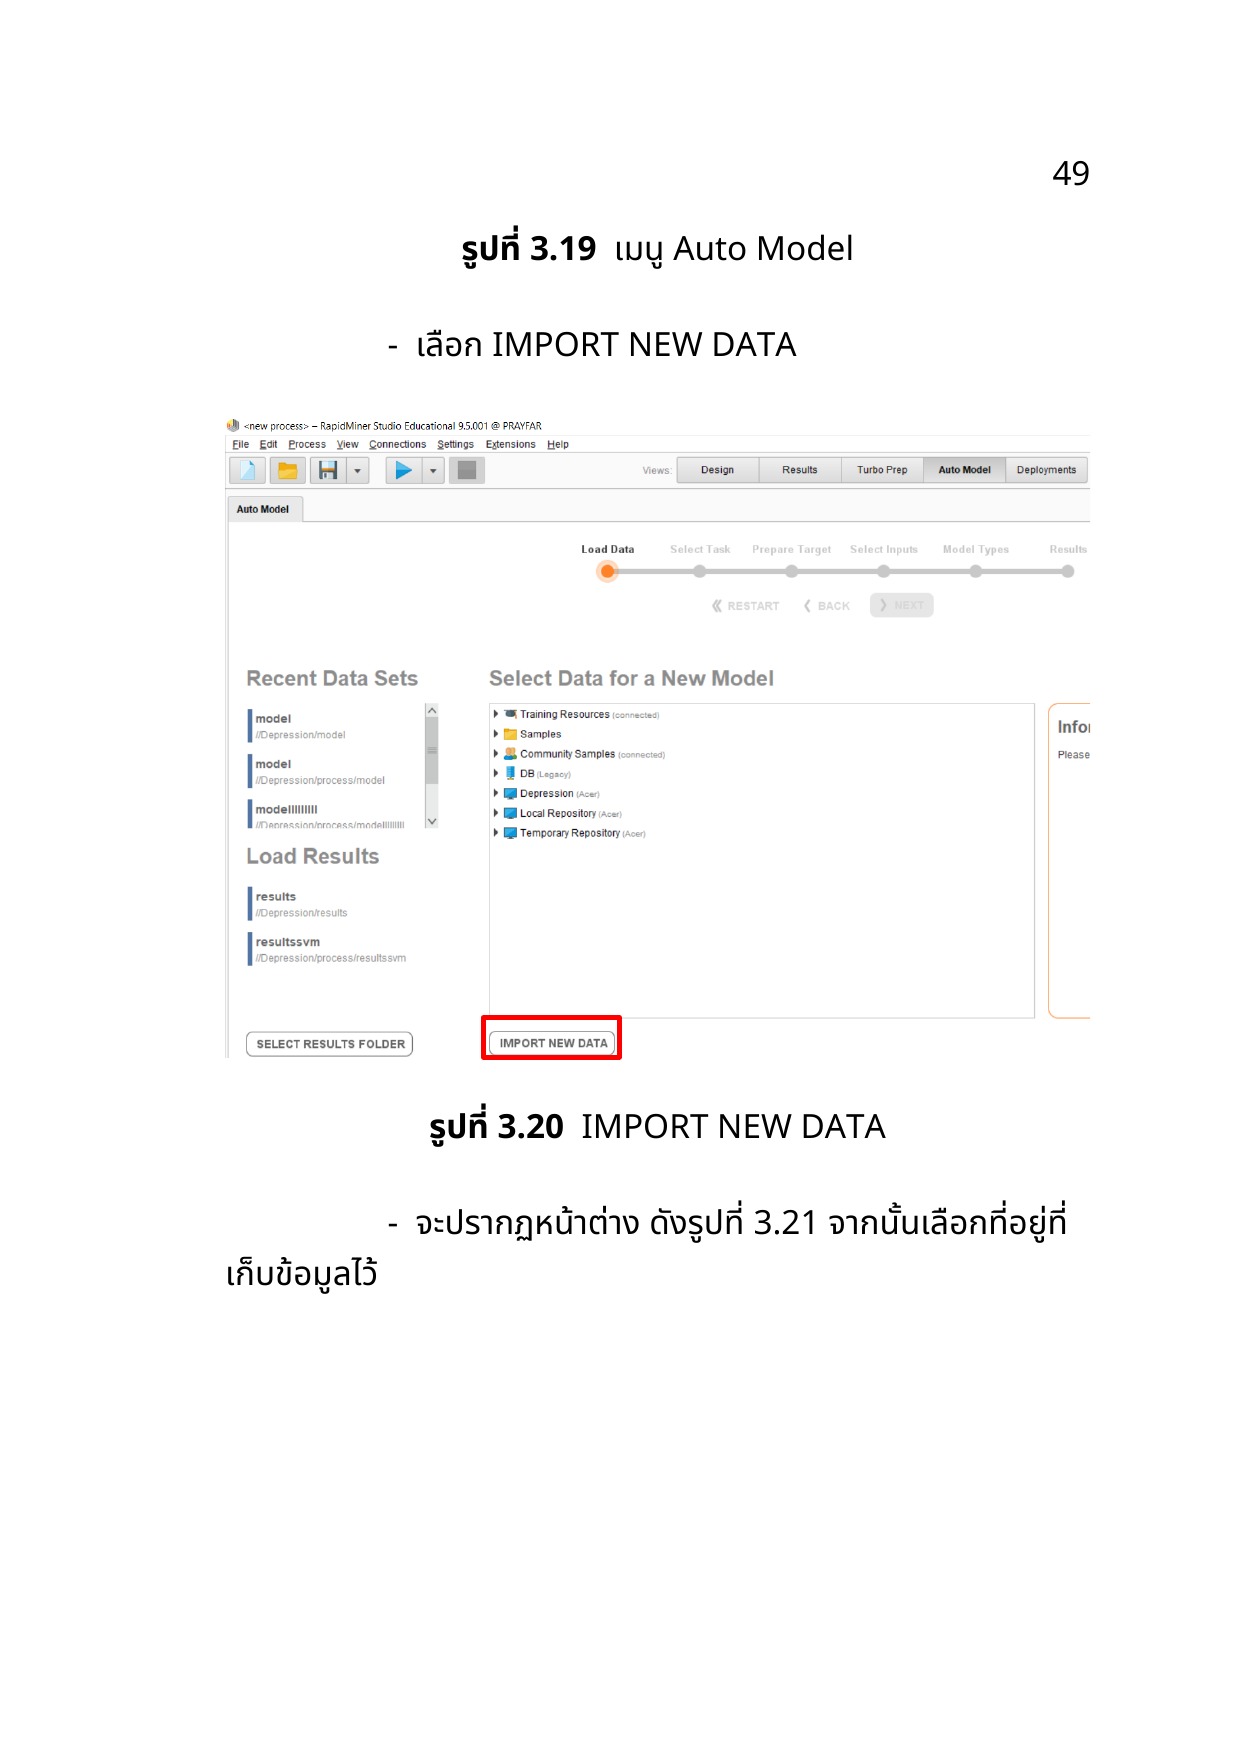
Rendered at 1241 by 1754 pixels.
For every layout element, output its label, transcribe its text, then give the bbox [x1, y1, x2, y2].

text รูปที่ 3.19 เมนู Auto Model [225, 225, 1090, 276]
text - เลือก IMPORT NEW DATA [225, 321, 1090, 372]
picture [486, 1020, 617, 1055]
picture [225, 417, 1091, 1058]
text รูปที่ 3.20 IMPORT NEW DATA [225, 1103, 1090, 1154]
text - จะปรากฏหน้าต่าง ดังรูปที่ 3.21 จากนั้นเลือกที่อยู่ที่เก็บข้อมูลไว้ [225, 1199, 1090, 1300]
